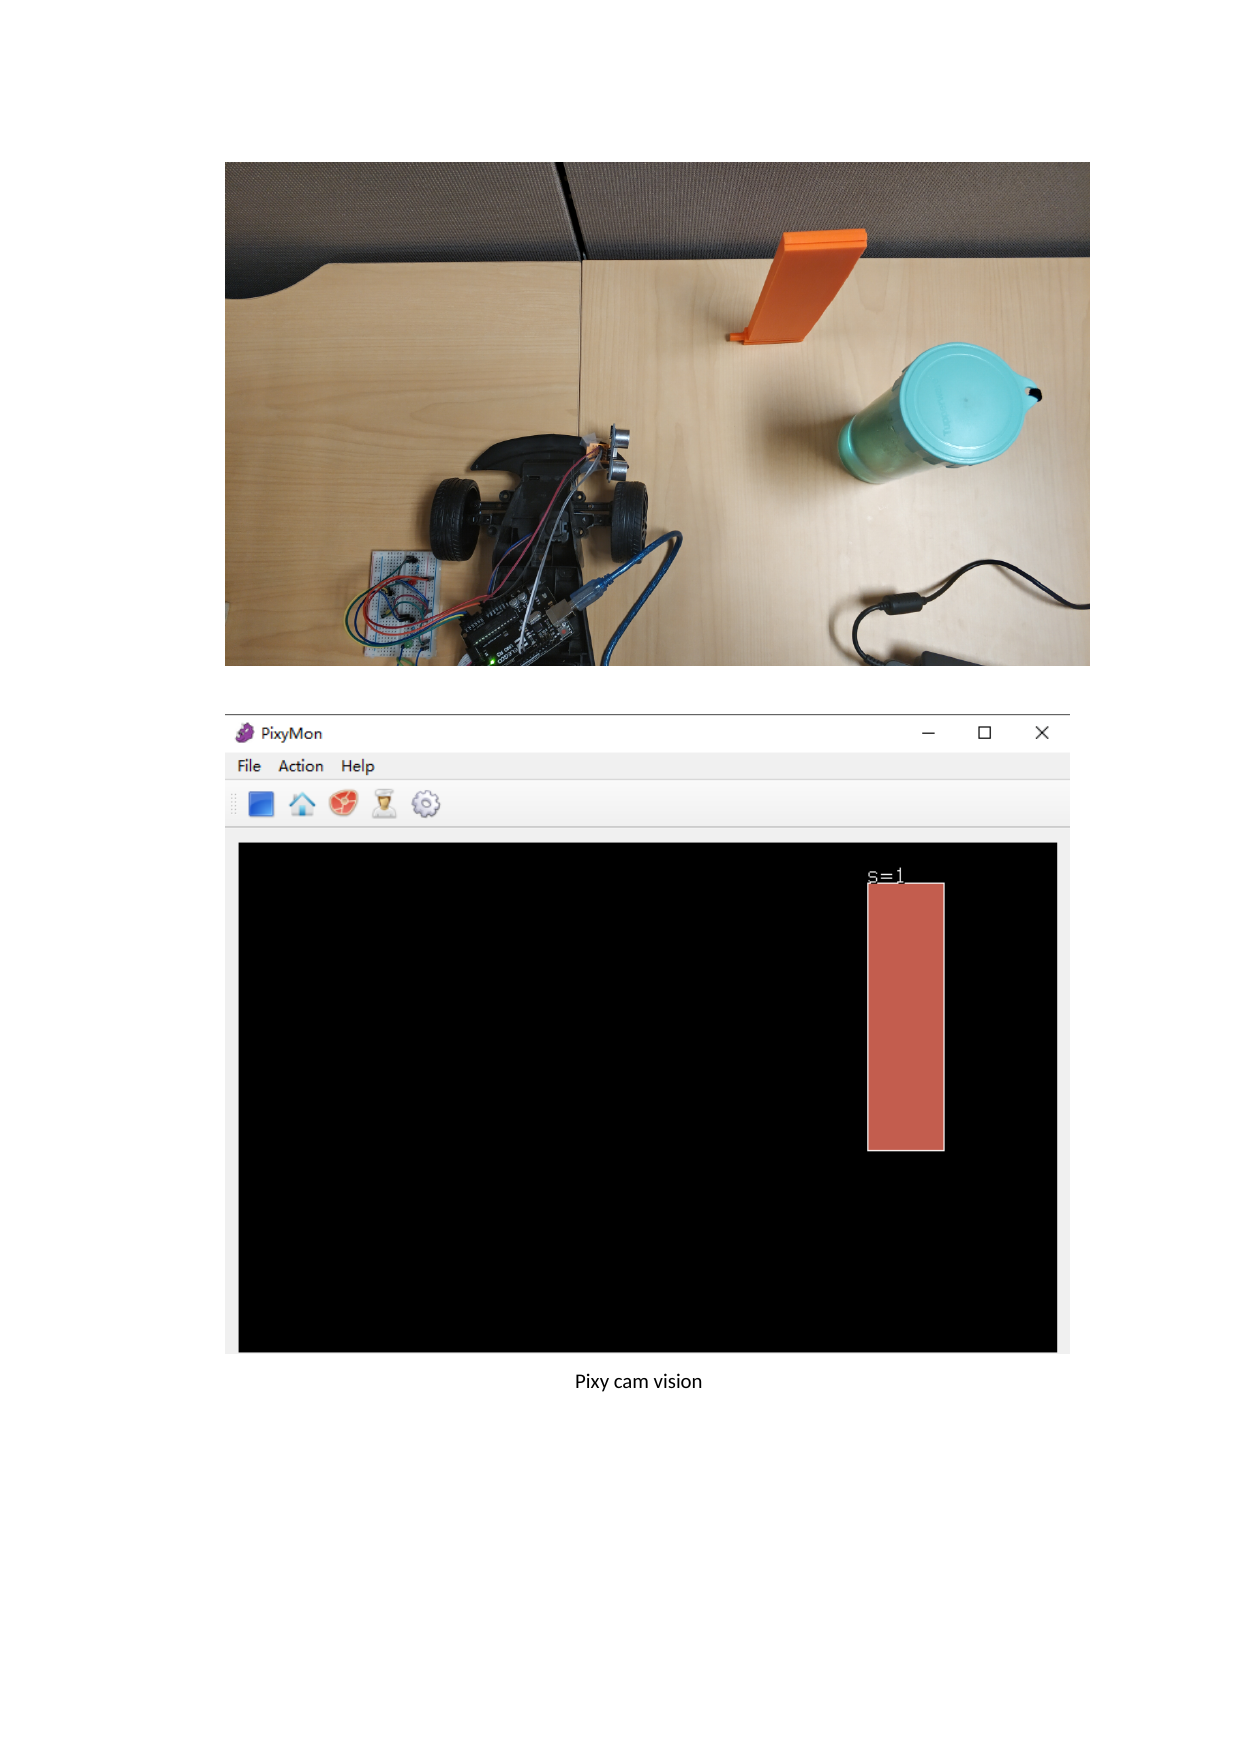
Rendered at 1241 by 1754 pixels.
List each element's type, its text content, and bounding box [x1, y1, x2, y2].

picture [225, 714, 1070, 1354]
text Pixy cam vision [225, 1364, 1053, 1397]
picture [225, 162, 1090, 666]
